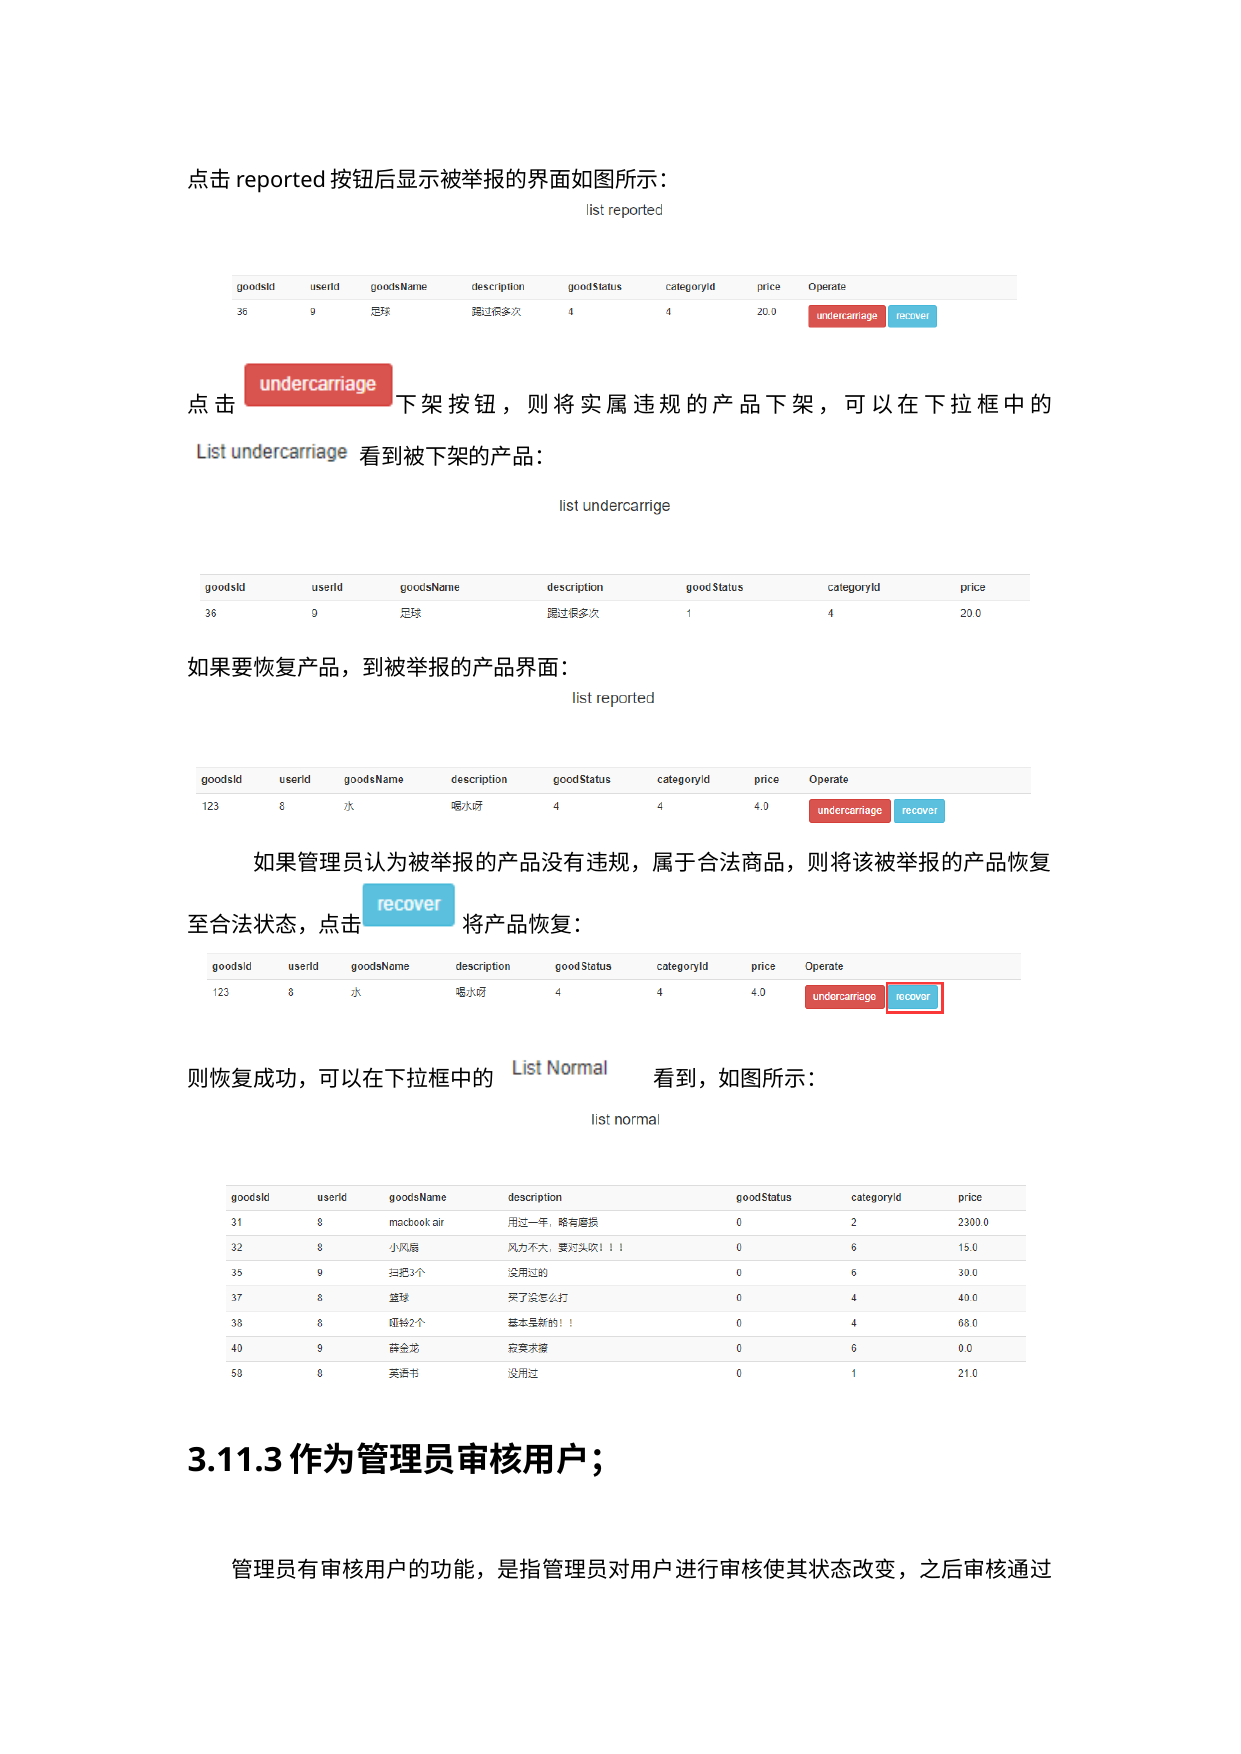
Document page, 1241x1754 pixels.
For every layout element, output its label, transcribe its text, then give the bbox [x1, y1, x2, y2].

text 如果要恢复产品，到被举报的产品界面： [187, 649, 1053, 682]
picture [187, 682, 1053, 832]
picture [493, 1051, 653, 1086]
text 点击reported按钮后显示被举报的界面如图所示： [187, 162, 1053, 194]
picture [187, 438, 360, 465]
picture [187, 1104, 1053, 1394]
picture [187, 487, 1053, 636]
picture [362, 879, 463, 933]
picture [187, 942, 1053, 1022]
picture [187, 194, 1053, 342]
text 则恢复成功，可以在下拉框中的看到，如图所示： [187, 1039, 1053, 1104]
text 如果管理员认为被举报的产品没有违规，属于合法商品，则将该被举报的产品恢复至合法状态，点击将产品恢复： [187, 844, 1053, 942]
subtitle 3.11.3作为管理员审核用户； [187, 1424, 1053, 1489]
picture [240, 359, 396, 413]
text 点击下架按钮，则将实属违规的产品下架，可以在下拉框中的看到被下架的产品： [187, 357, 1053, 487]
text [187, 1551, 1053, 1584]
